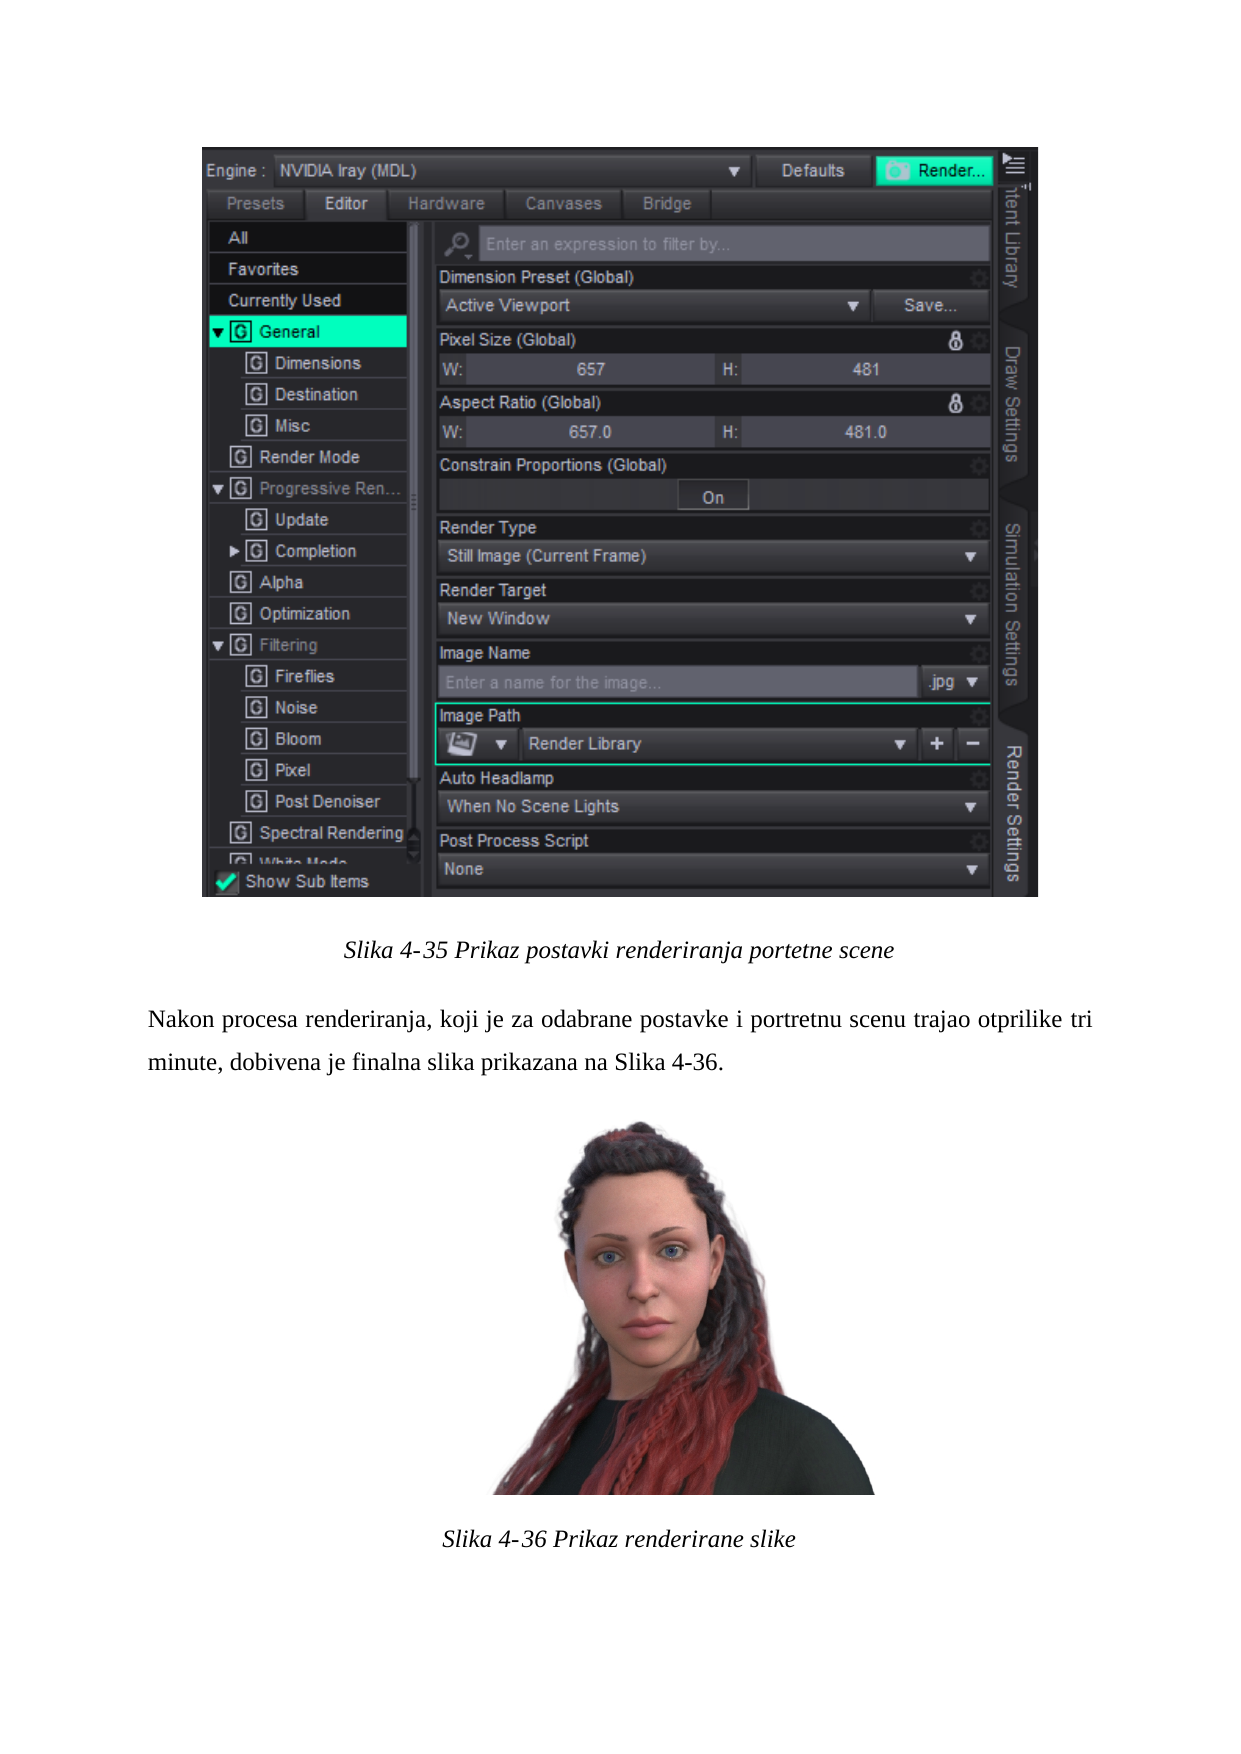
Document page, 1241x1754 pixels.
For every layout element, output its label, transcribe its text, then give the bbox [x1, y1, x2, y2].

picture [202, 147, 1039, 897]
picture [364, 1119, 876, 1495]
